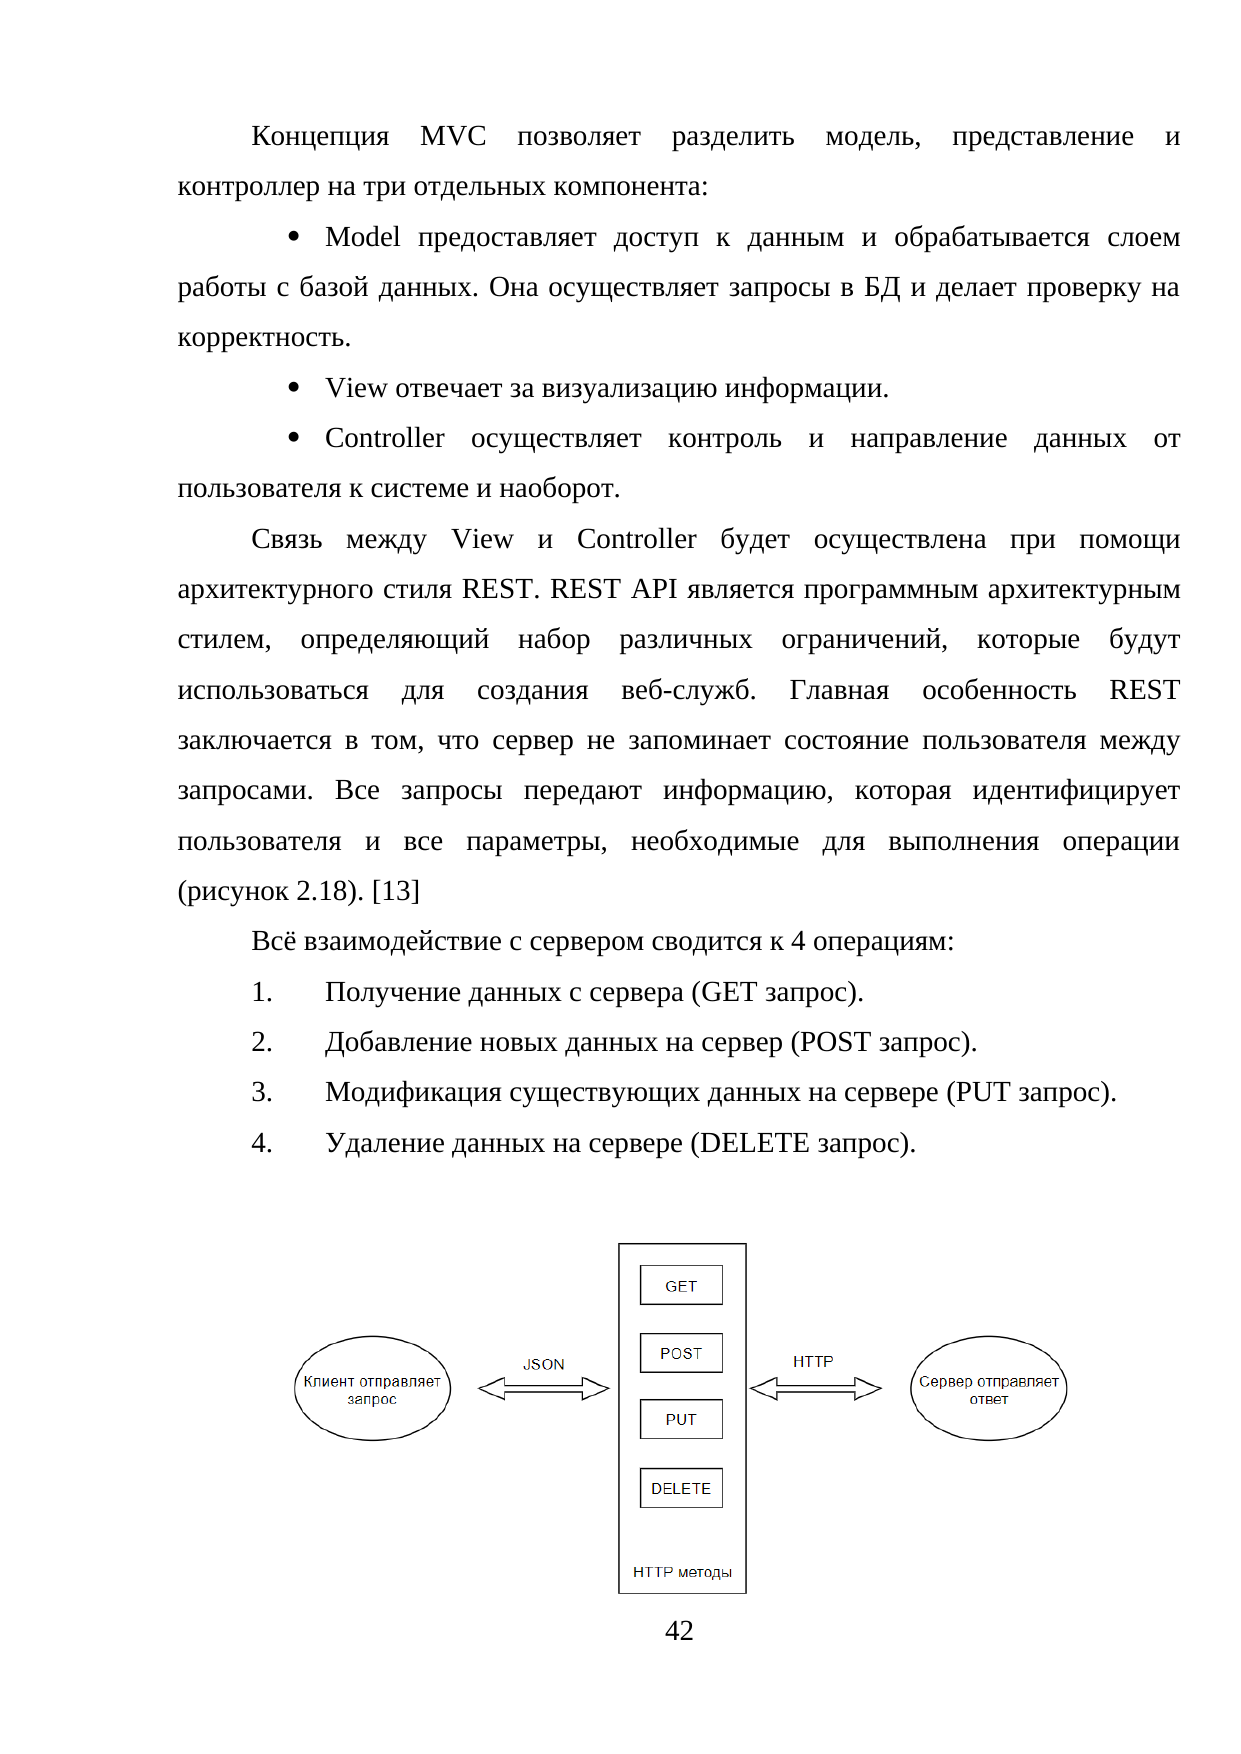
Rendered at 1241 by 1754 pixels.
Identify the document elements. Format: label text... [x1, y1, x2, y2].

list Controller осуществляет контроль и направление данных от пользователя к системе и наоборот. [177, 420, 1181, 504]
list Удаление данных на сервере (DELETE запрос). [177, 1125, 1181, 1158]
list Добавление новых данных на сервер (POST запрос). [177, 1024, 1181, 1058]
list View отвечает за визуализацию информации. [177, 370, 1181, 403]
list Модификация существующих данных на сервере (PUT запрос). [177, 1074, 1181, 1108]
text Концепция MVC позволяет разделить модель, представление и контроллер на три отдельных компонента: [177, 118, 1181, 202]
text Всё взаимодействие с сервером сводится к 4 операциям: [177, 923, 1181, 957]
picture [287, 1225, 1072, 1604]
list Получение данных с сервера (GET запрос). [177, 974, 1181, 1007]
list Model предоставляет доступ к данным и обрабатывается слоем работы с базой данных. Она осуществляет запросы в БД и делает проверку на корректность. [177, 219, 1181, 353]
text Связь между View и Controller будет осуществлена при помощи архитектурного стиля REST. REST API является программным архитектурным стилем, определяющий набор различных ограничений, которые будут использоваться для создания веб-служб. Главная особенность REST заключается в том, что сервер не запоминает состояние пользователя между запросами. Все запросы передают информацию, которая идентифицирует пользователя и все параметры, необходимые для выполнения операции (рисунок 2.18). [13] [177, 521, 1181, 907]
